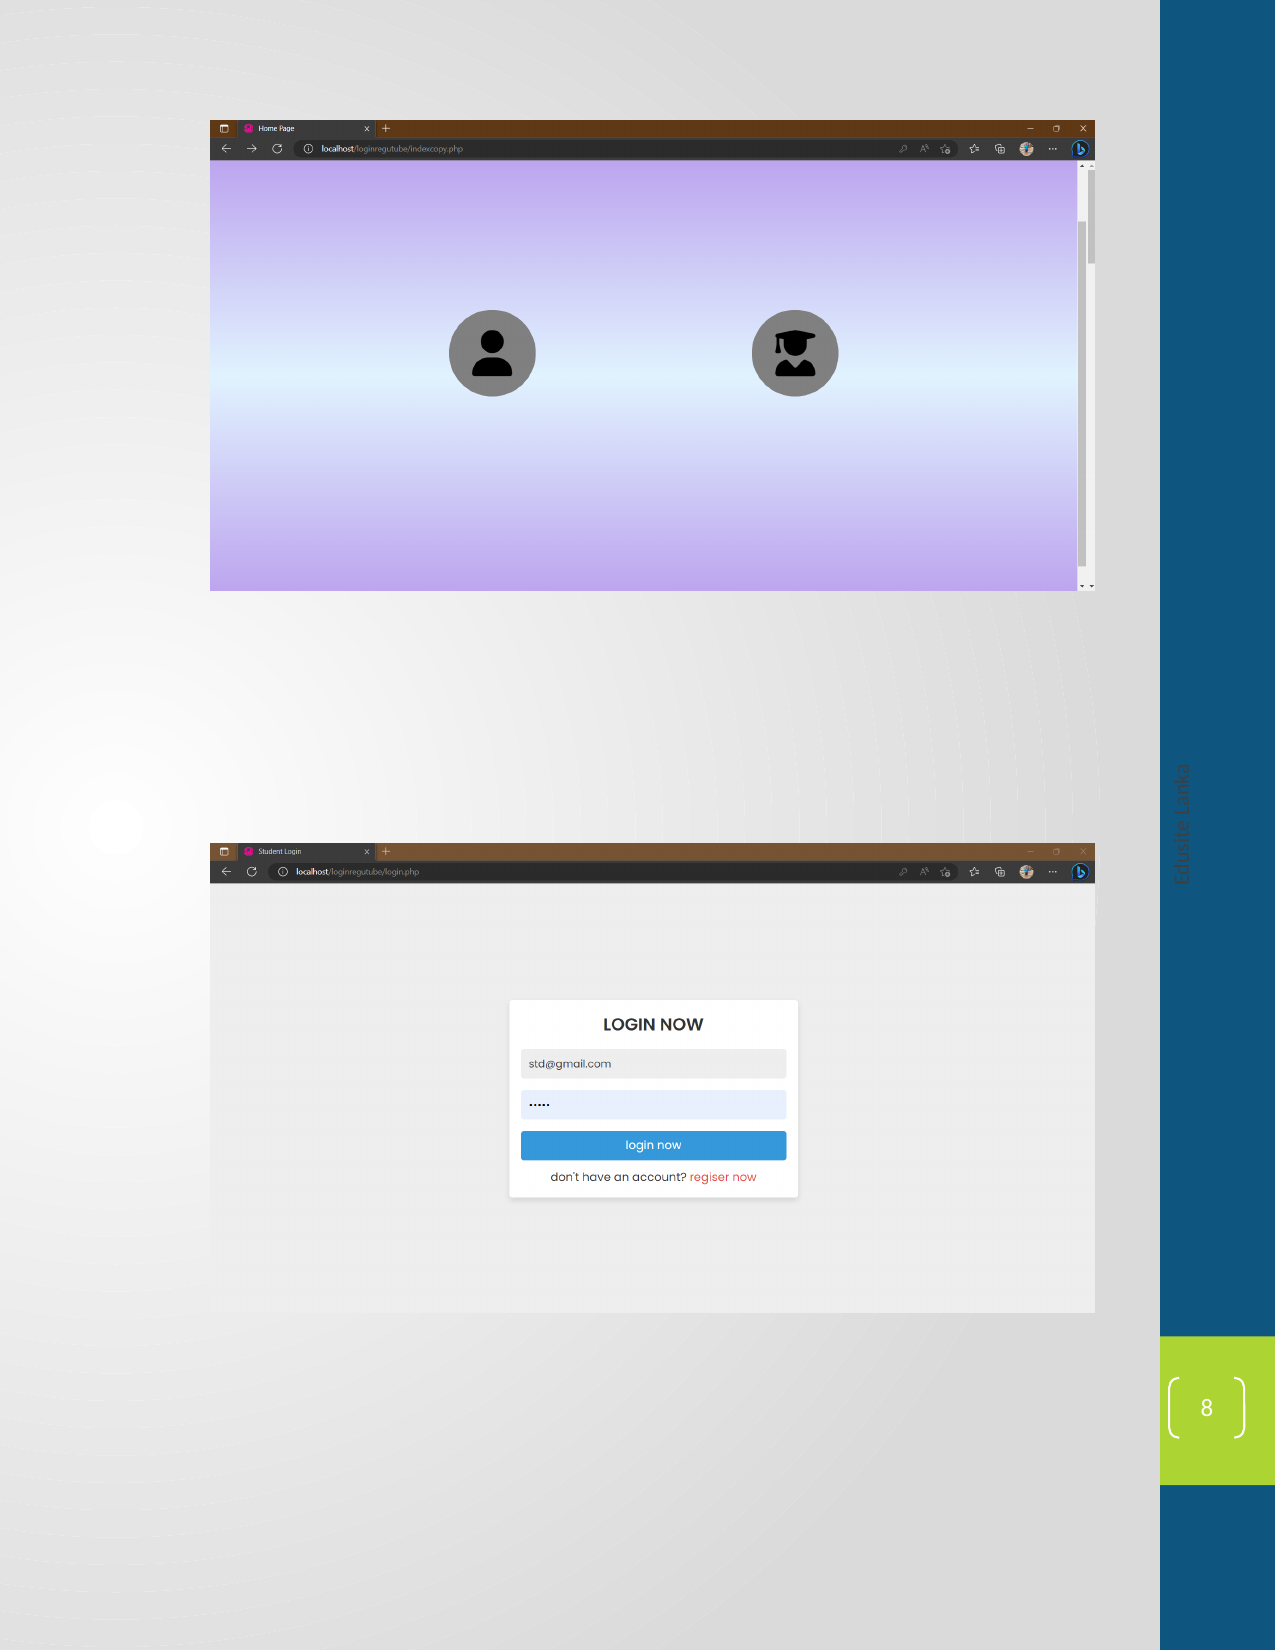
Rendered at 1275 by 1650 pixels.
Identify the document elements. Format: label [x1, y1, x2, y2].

picture [210, 843, 1095, 1313]
picture [210, 120, 1095, 591]
